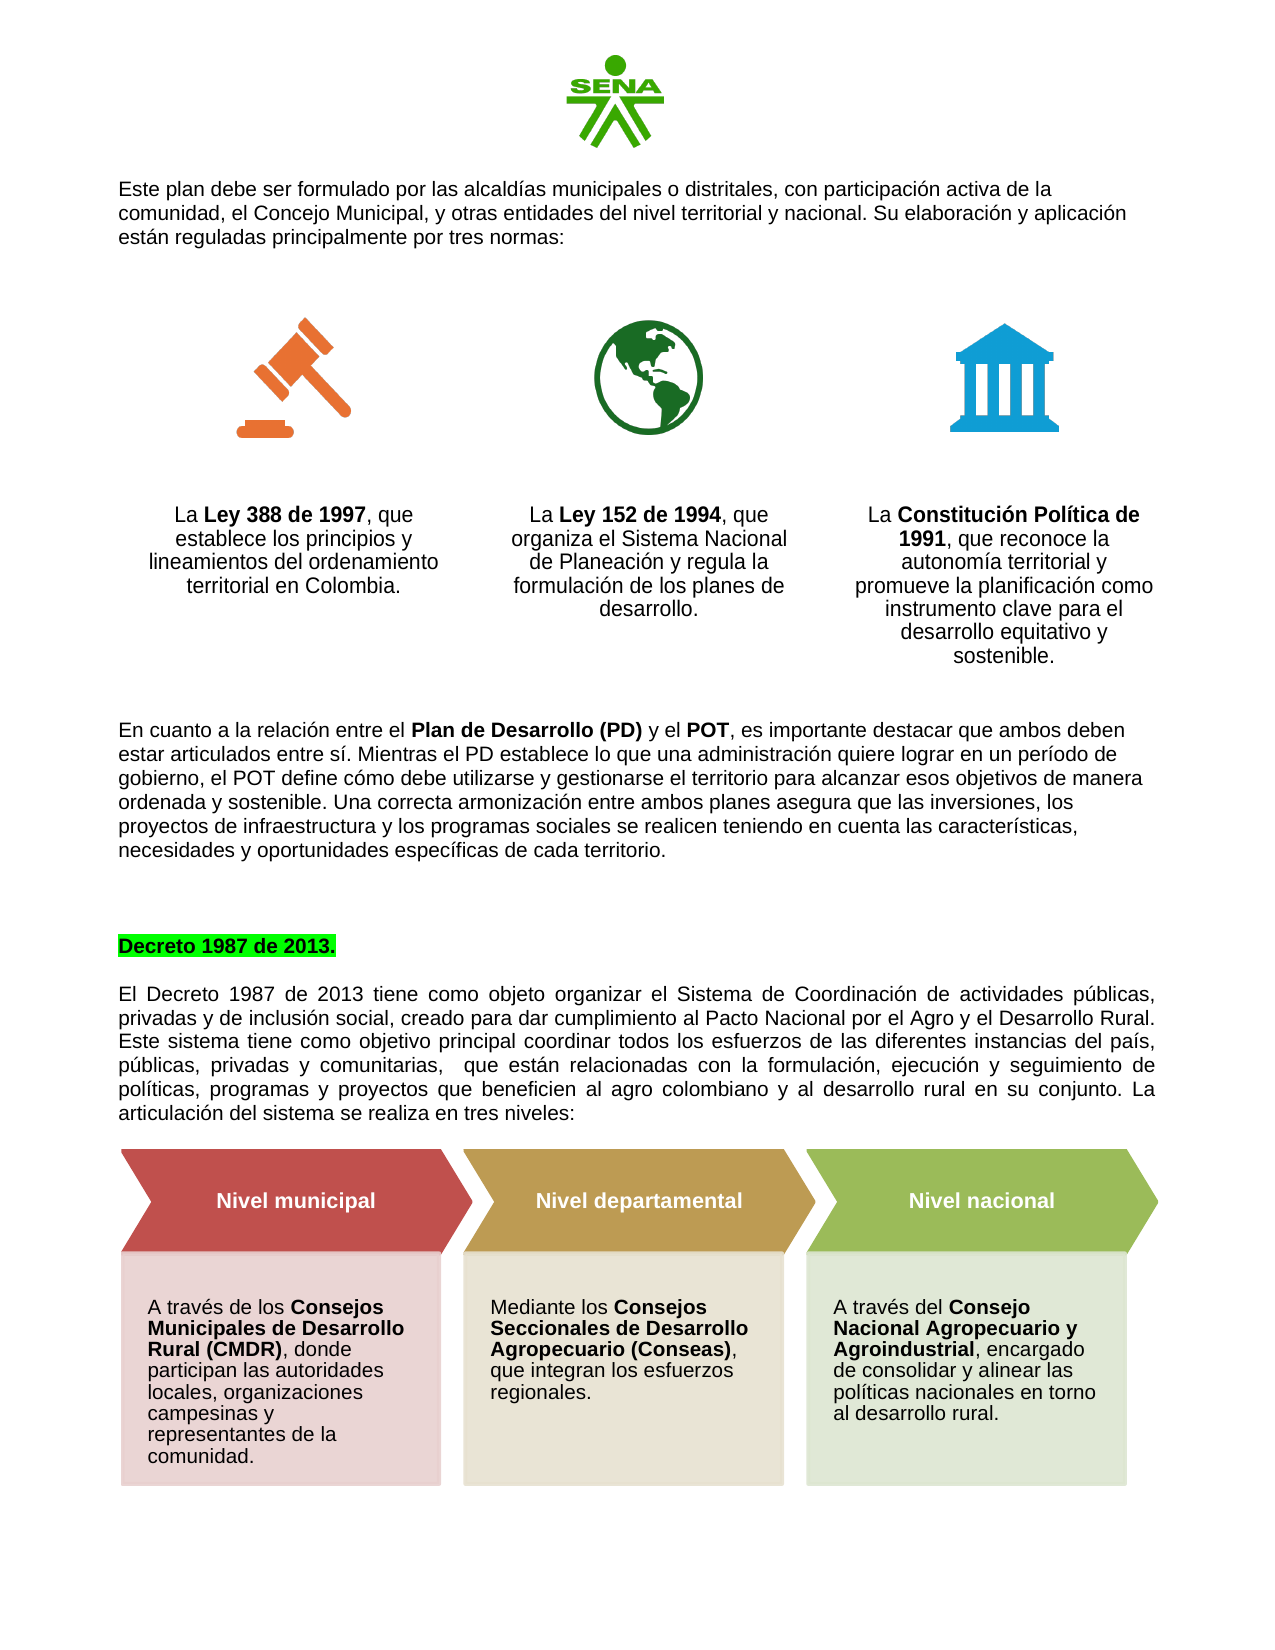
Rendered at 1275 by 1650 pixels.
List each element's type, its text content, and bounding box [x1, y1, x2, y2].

picture [566, 55, 664, 148]
text Decreto 1987 de 2013. [118, 933, 1157, 957]
text Este plan debe ser formulado por las alcaldías municipales o distritales, con participación activa de la comunidad, el Concejo Municipal, y otras entidades del nivel territorial y nacional. Su elaboración y aplicación están reguladas principalmente por tres normas: [118, 177, 1157, 249]
picture [225, 305, 362, 450]
text En cuanto a la relación entre el Plan de Desarrollo (PD) y el POT, es importante destacar que ambos deben estar articulados entre sí. Mientras el PD establece lo que una administración quiere lograr en un período de gobierno, el POT define cómo debe utilizarse y gestionarse el territorio para alcanzar esos objetivos de manera ordenada y sostenible. Una correcta armonización entre ambos planes asegura que las inversiones, los proyectos de infraestructura y los programas sociales se realicen teniendo en cuenta las características, necesidades y oportunidades específicas de cada territorio. [118, 718, 1157, 862]
text El Decreto 1987 de 2013 tiene como objeto organizar el Sistema de Coordinación de actividades públicas, privadas y de inclusión social, creado para dar cumplimiento al Pacto Nacional por el Agro y el Desarrollo Rural. Este sistema tiene como objetivo principal coordinar todos los esfuerzos de las diferentes instancias del país, públicas, privadas y comunitarias, que están relacionadas con la formulación, ejecución y seguimiento de políticas, programas y proyectos que beneficien al agro colombiano y al desarrollo rural en su conjunto. La articulación del sistema se realiza en tres niveles: [118, 981, 1157, 1125]
picture [936, 305, 1073, 450]
picture [580, 305, 717, 450]
